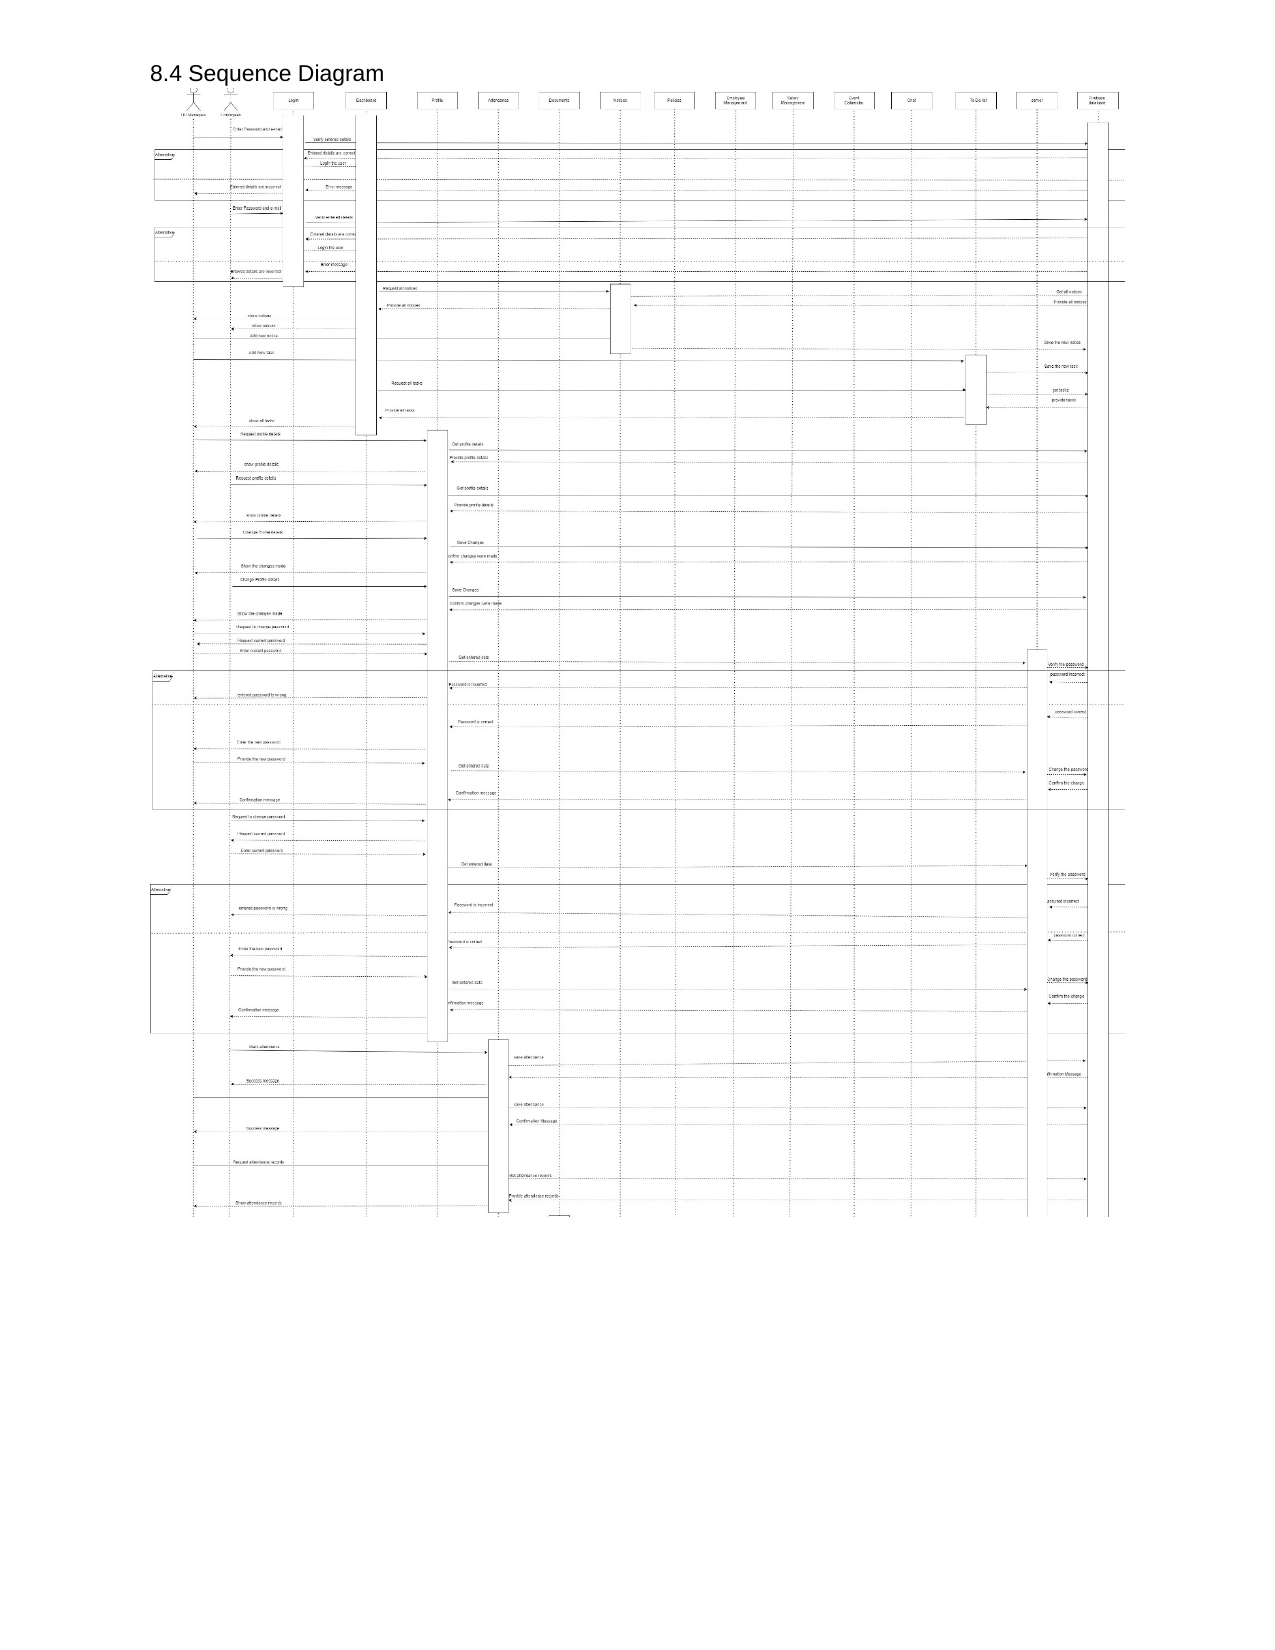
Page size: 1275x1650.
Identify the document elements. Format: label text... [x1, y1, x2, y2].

picture [150, 88, 1125, 1217]
subtitle 8.4 Sequence Diagram [150, 60, 1125, 86]
